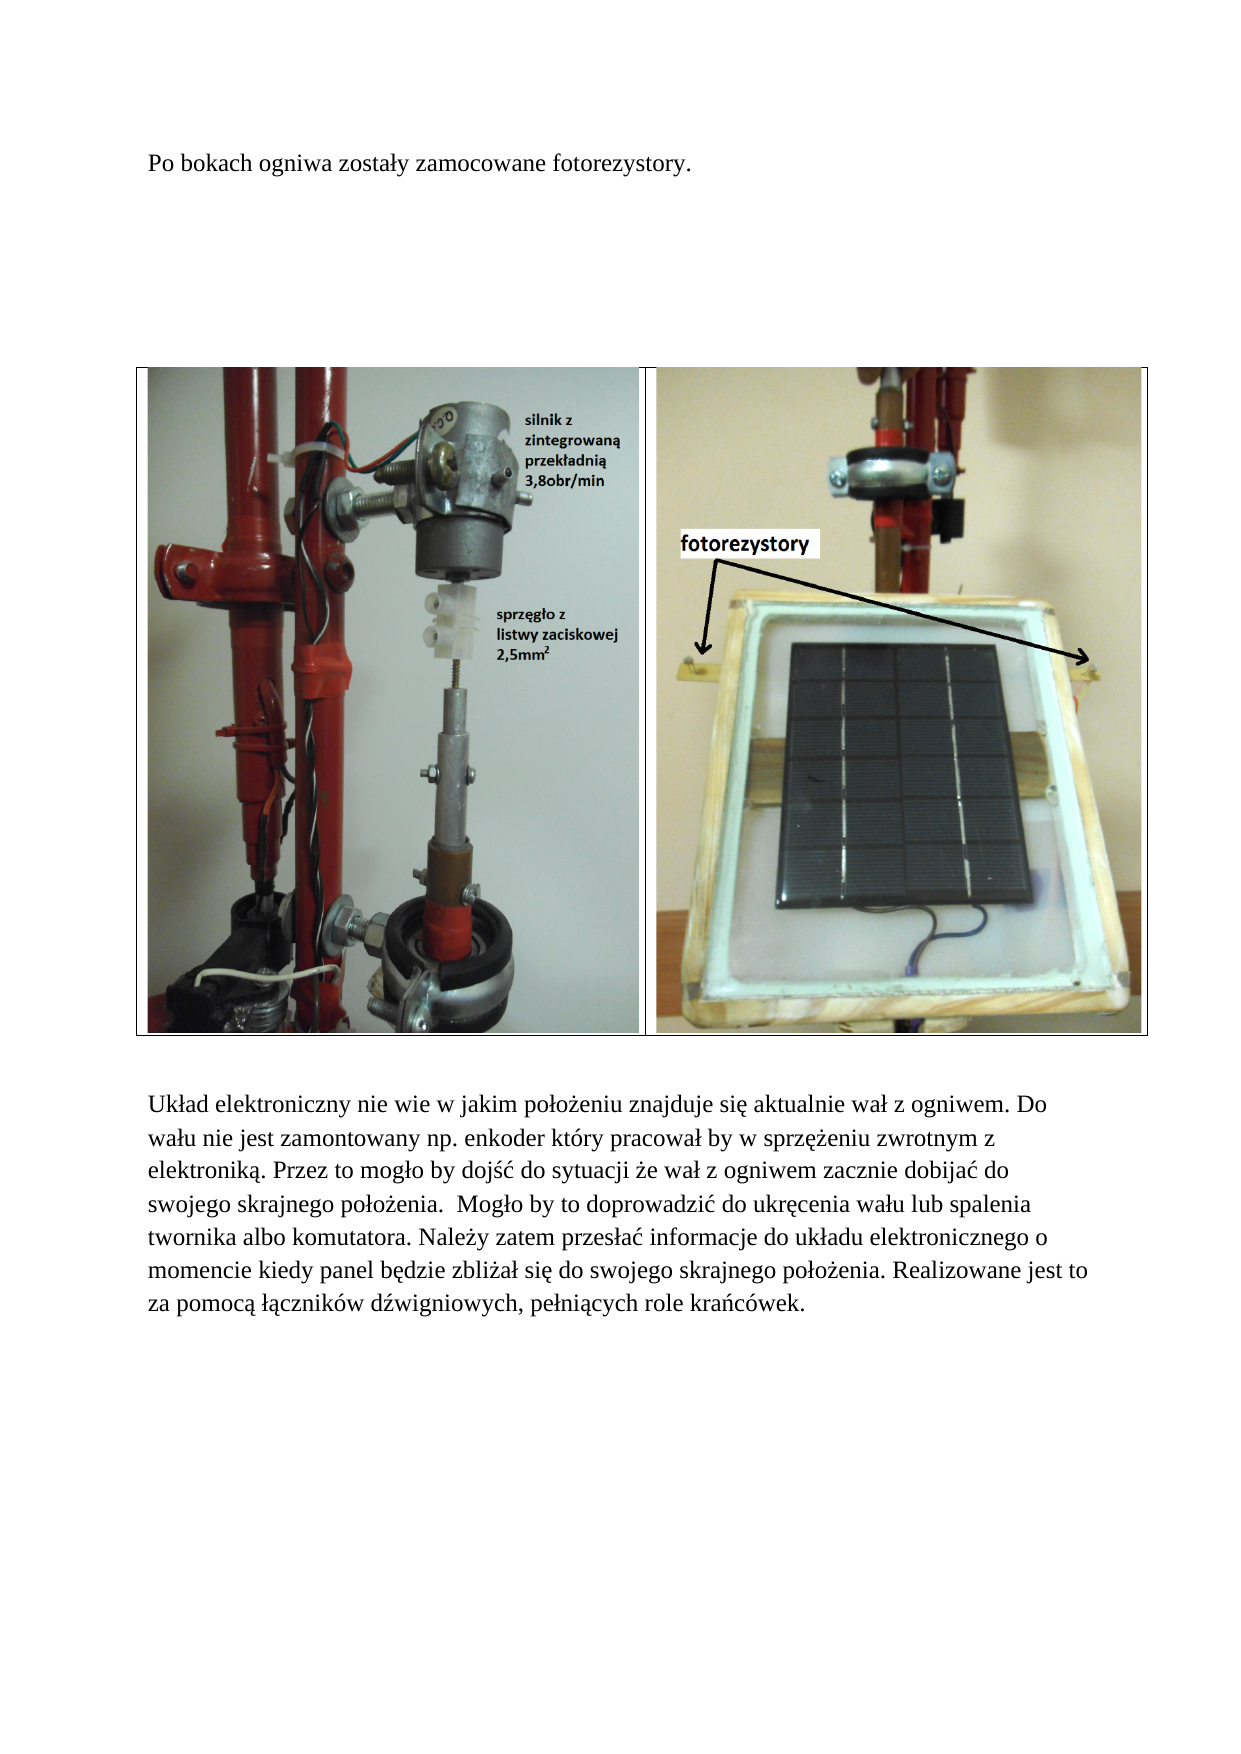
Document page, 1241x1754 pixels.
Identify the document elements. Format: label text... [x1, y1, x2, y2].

text Po bokach ogniwa zostały zamocowane fotorezystory. [148, 148, 1092, 176]
table_header [137, 368, 645, 1035]
text Układ elektroniczny nie wie w jakim położeniu znajduje się aktualnie wał z ogniwem. Do wału nie jest zamontowany np. enkoder który pracował by w sprzężeniu zwrotnym z elektroniką. Przez to mogło by dojść do sytuacji że wał z ogniwem zacznie dobijać do swojego skrajnego położenia. Mogło by to doprowadzić do ukręcenia wału lub spalenia twornika albo komutatora. Należy zatem przesłać informacje do układu elektronicznego o momencie kiedy panel będzie zbliżał się do swojego skrajnego położenia. Realizowane jest to za pomocą łączników dźwigniowych, pełniących role krańcówek. [148, 1089, 1092, 1316]
picture [656, 367, 1142, 1033]
picture [147, 367, 639, 1033]
table_header [646, 368, 1147, 1035]
